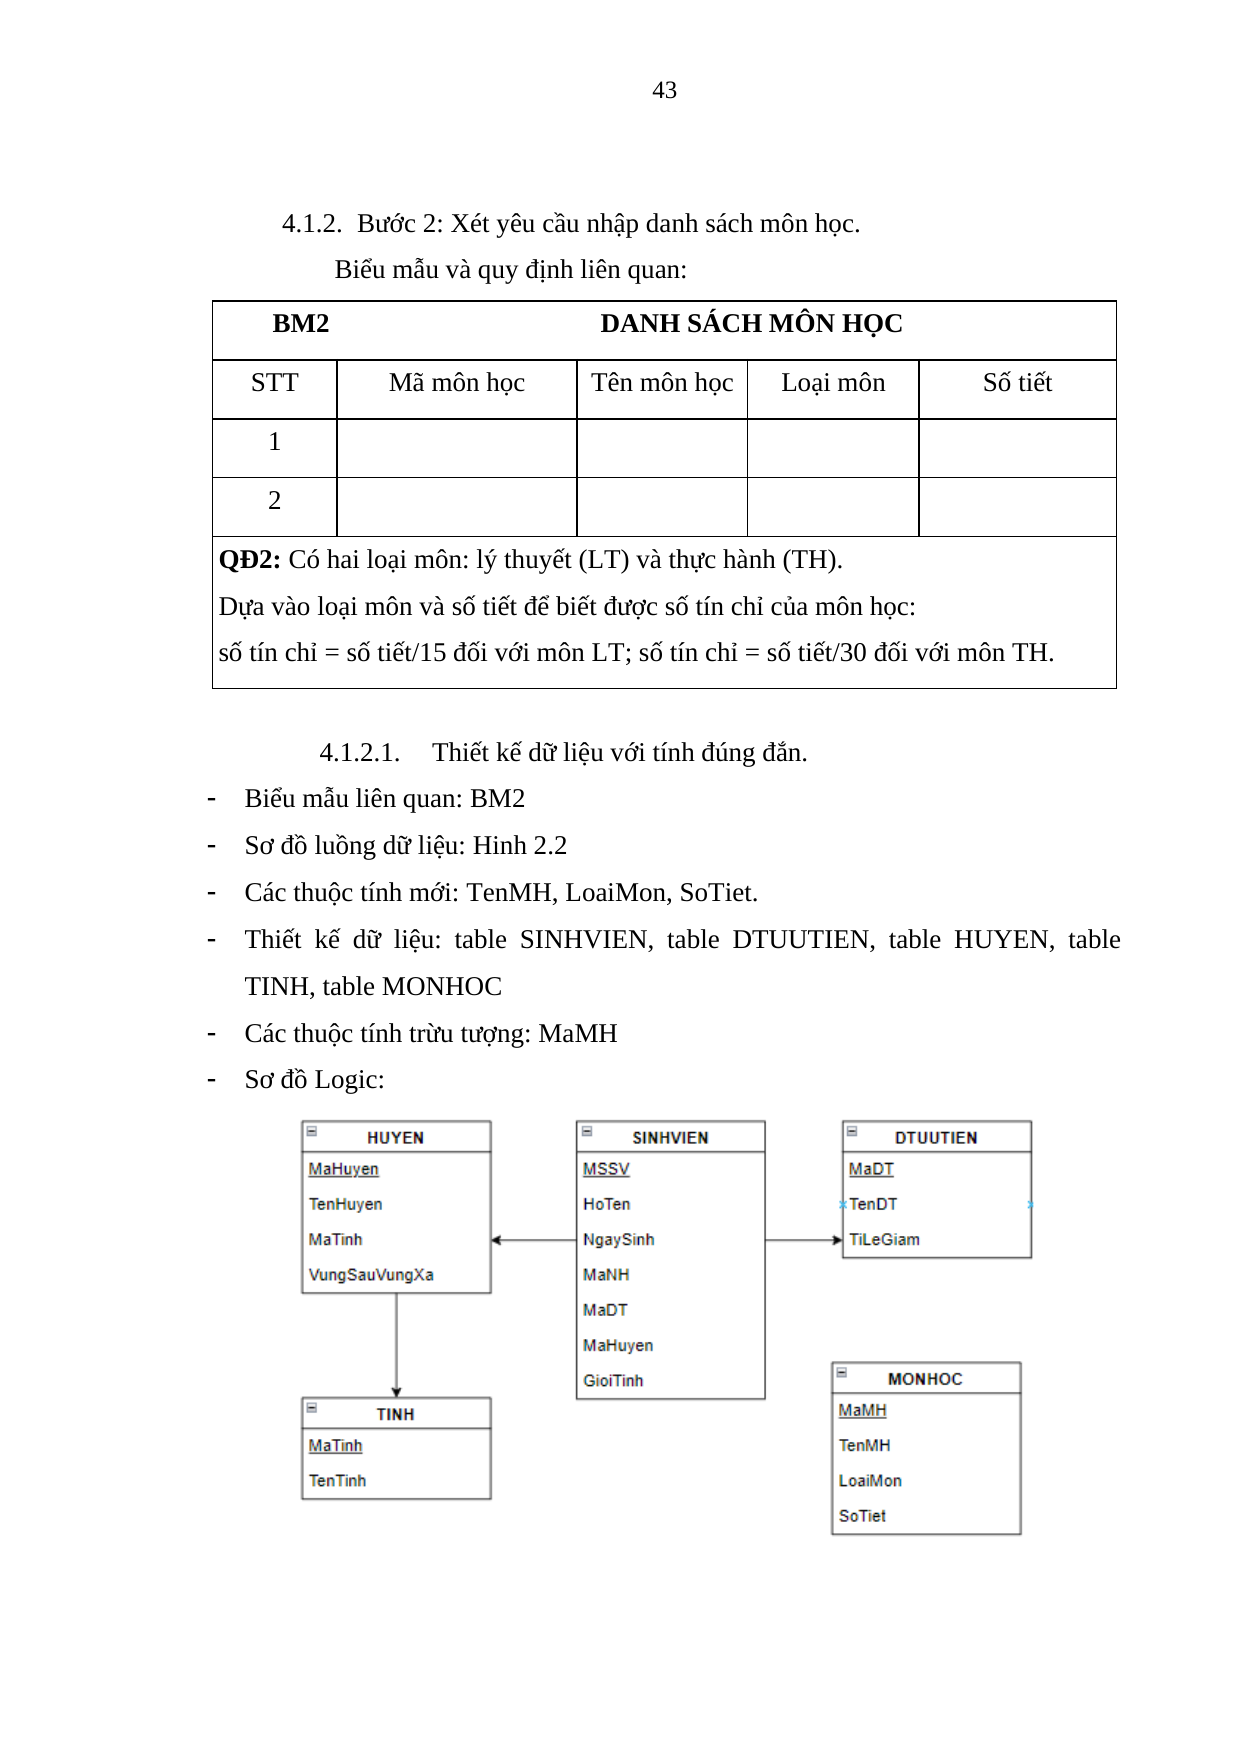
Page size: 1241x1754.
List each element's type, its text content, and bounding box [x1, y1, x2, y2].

list Các thuộc tính mới: TenMH, LoaiMon, SoTiet. [207, 876, 1122, 908]
list Các thuộc tính trừu tượng: MaMH [207, 1017, 1122, 1048]
picture [295, 1110, 1034, 1541]
list Thiết kế dữ liệu: table SINHVIEN, table DTUUTIEN, table HUYEN, table TINH, table MONHOC [207, 923, 1122, 1001]
table_cell [338, 478, 576, 536]
table_cell 1 [213, 420, 336, 477]
table_cell [748, 420, 918, 477]
table_cell [748, 478, 918, 536]
table_cell QĐ2: Có hai loại môn: lý thuyết (LT) và thực hành (TH). Dựa vào loại môn và số tiết để biết được số tín chỉ của môn học: số tín chỉ = số tiết/15 đối với môn LT; số tín chỉ = số tiết/30 đối với môn TH. [213, 537, 1116, 688]
table_cell [578, 420, 747, 477]
table_cell Loại môn [748, 361, 918, 418]
table_cell Mã môn học [338, 361, 576, 418]
list Biểu mẫu liên quan: BM2 [207, 783, 1122, 814]
table_cell [338, 420, 576, 477]
text Biểu mẫu và quy định liên quan: [334, 253, 1122, 284]
list Sơ đồ Logic: [207, 1063, 1122, 1095]
table_header BM2 DANH SÁCH MÔN HỌC [213, 302, 1116, 359]
table_cell STT [213, 361, 336, 418]
table_cell 2 [213, 478, 336, 536]
table_cell Số tiết [920, 361, 1116, 418]
list Thiết kế dữ liệu với tính đúng đắn. [319, 736, 1122, 767]
list Bước 2: Xét yêu cầu nhập danh sách môn học. [282, 207, 1122, 238]
list Sơ đồ luồng dữ liệu: Hinh 2.2 [207, 829, 1122, 861]
table_cell [920, 420, 1116, 477]
table_cell [578, 478, 747, 536]
table_cell [920, 478, 1116, 536]
table_cell Tên môn học [578, 361, 747, 418]
